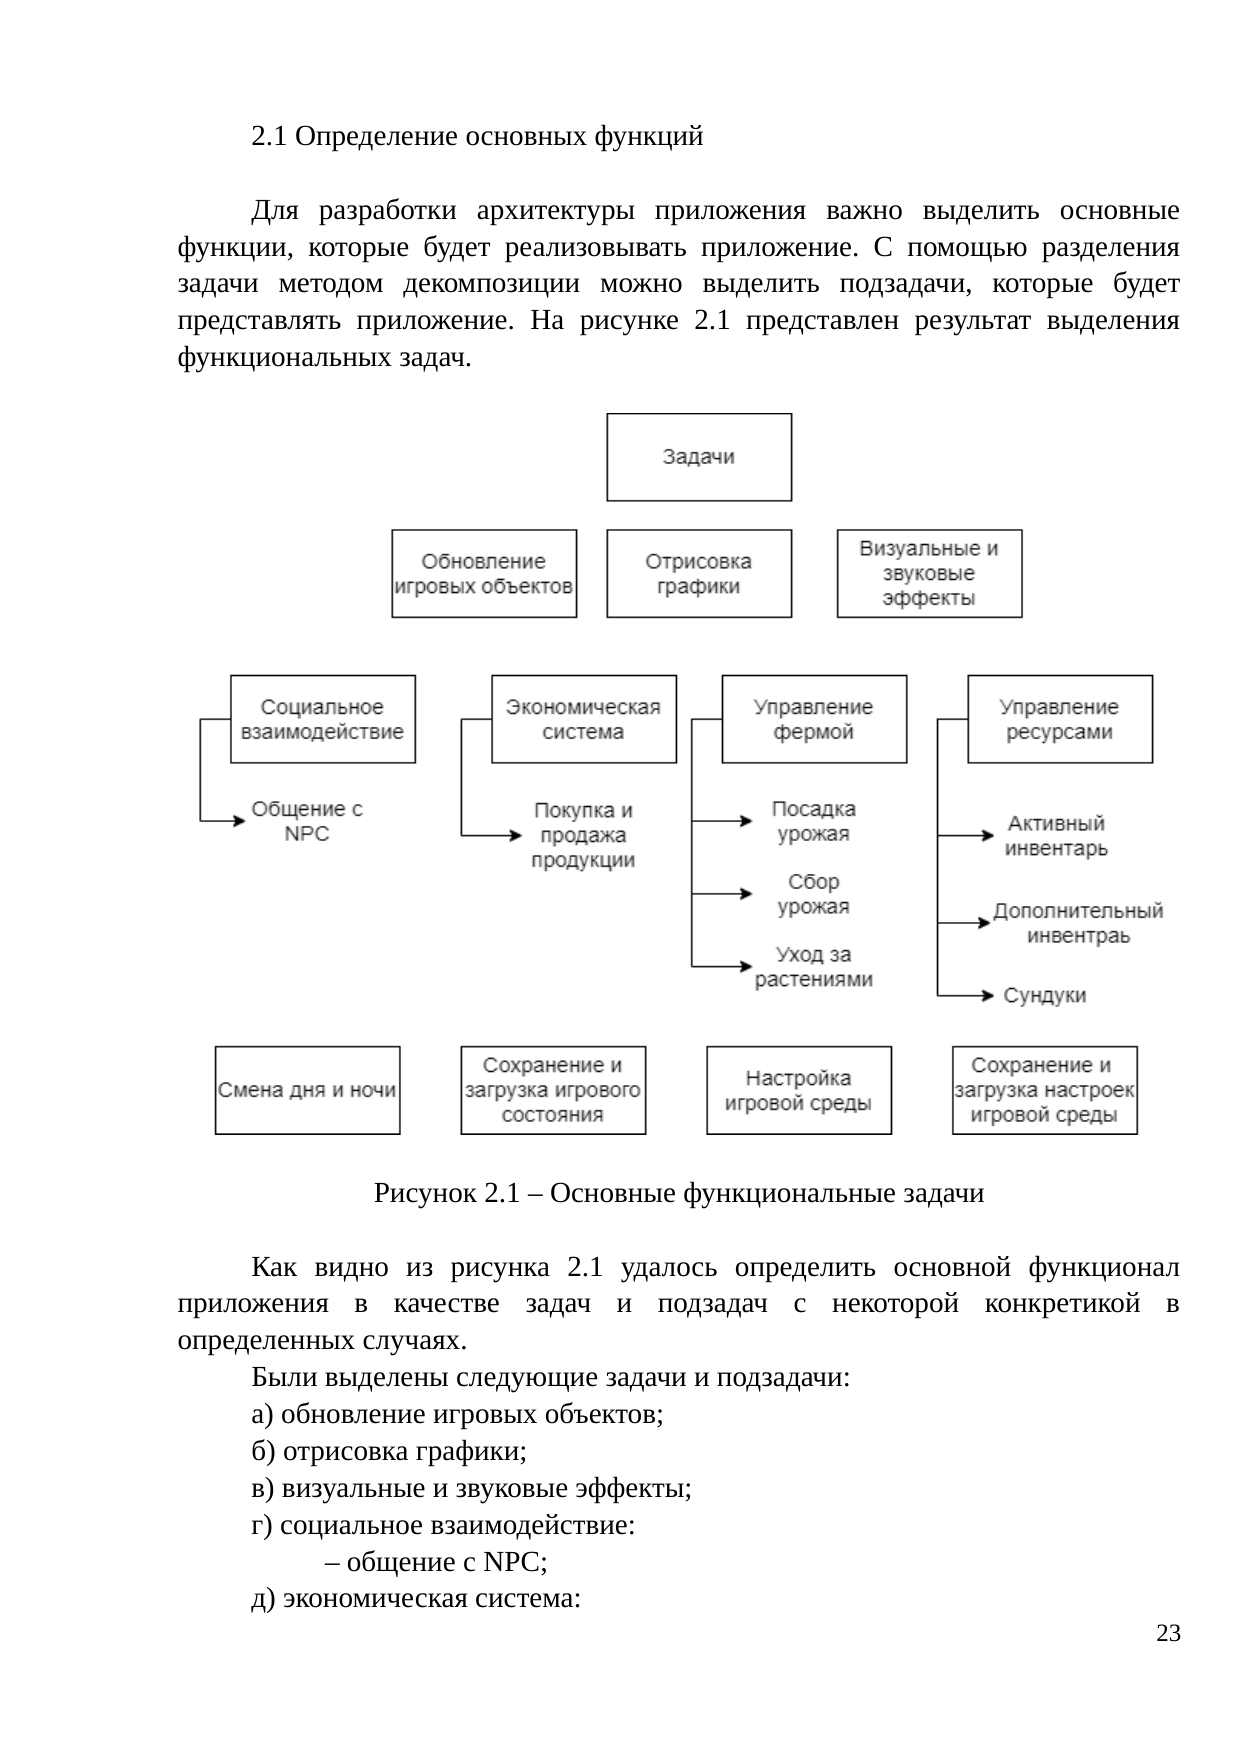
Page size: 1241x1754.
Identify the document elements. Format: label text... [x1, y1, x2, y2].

text г) социальное взаимодействие: [177, 1507, 1181, 1540]
text б) отрисовка графики; [177, 1433, 1181, 1467]
text Рисунок 2.1 – Основные функциональные задачи [177, 1175, 1181, 1208]
text Для разработки архитектуры приложения важно выделить основные функции, которые будет реализовывать приложение. С помощью разделения задачи методом декомпозиции можно выделить подзадачи, которые будет представлять приложение. На рисунке 2.1 представлен результат выделения функциональных задач. [177, 192, 1181, 373]
text 2.1 Определение основных функций [177, 118, 1181, 152]
text а) обновление игровых объектов; [177, 1396, 1181, 1430]
text в) визуальные и звуковые эффекты; [177, 1470, 1181, 1503]
text – общение с NPC; [177, 1544, 1181, 1577]
text Как видно из рисунка 2.1 удалось определить основной функционал приложения в качестве задач и подзадач с некоторой конкретикой в определенных случаях. [177, 1249, 1181, 1356]
text Были выделены следующие задачи и подзадачи: [177, 1359, 1181, 1393]
text д) экономическая система: [177, 1581, 1181, 1614]
picture [189, 413, 1169, 1135]
